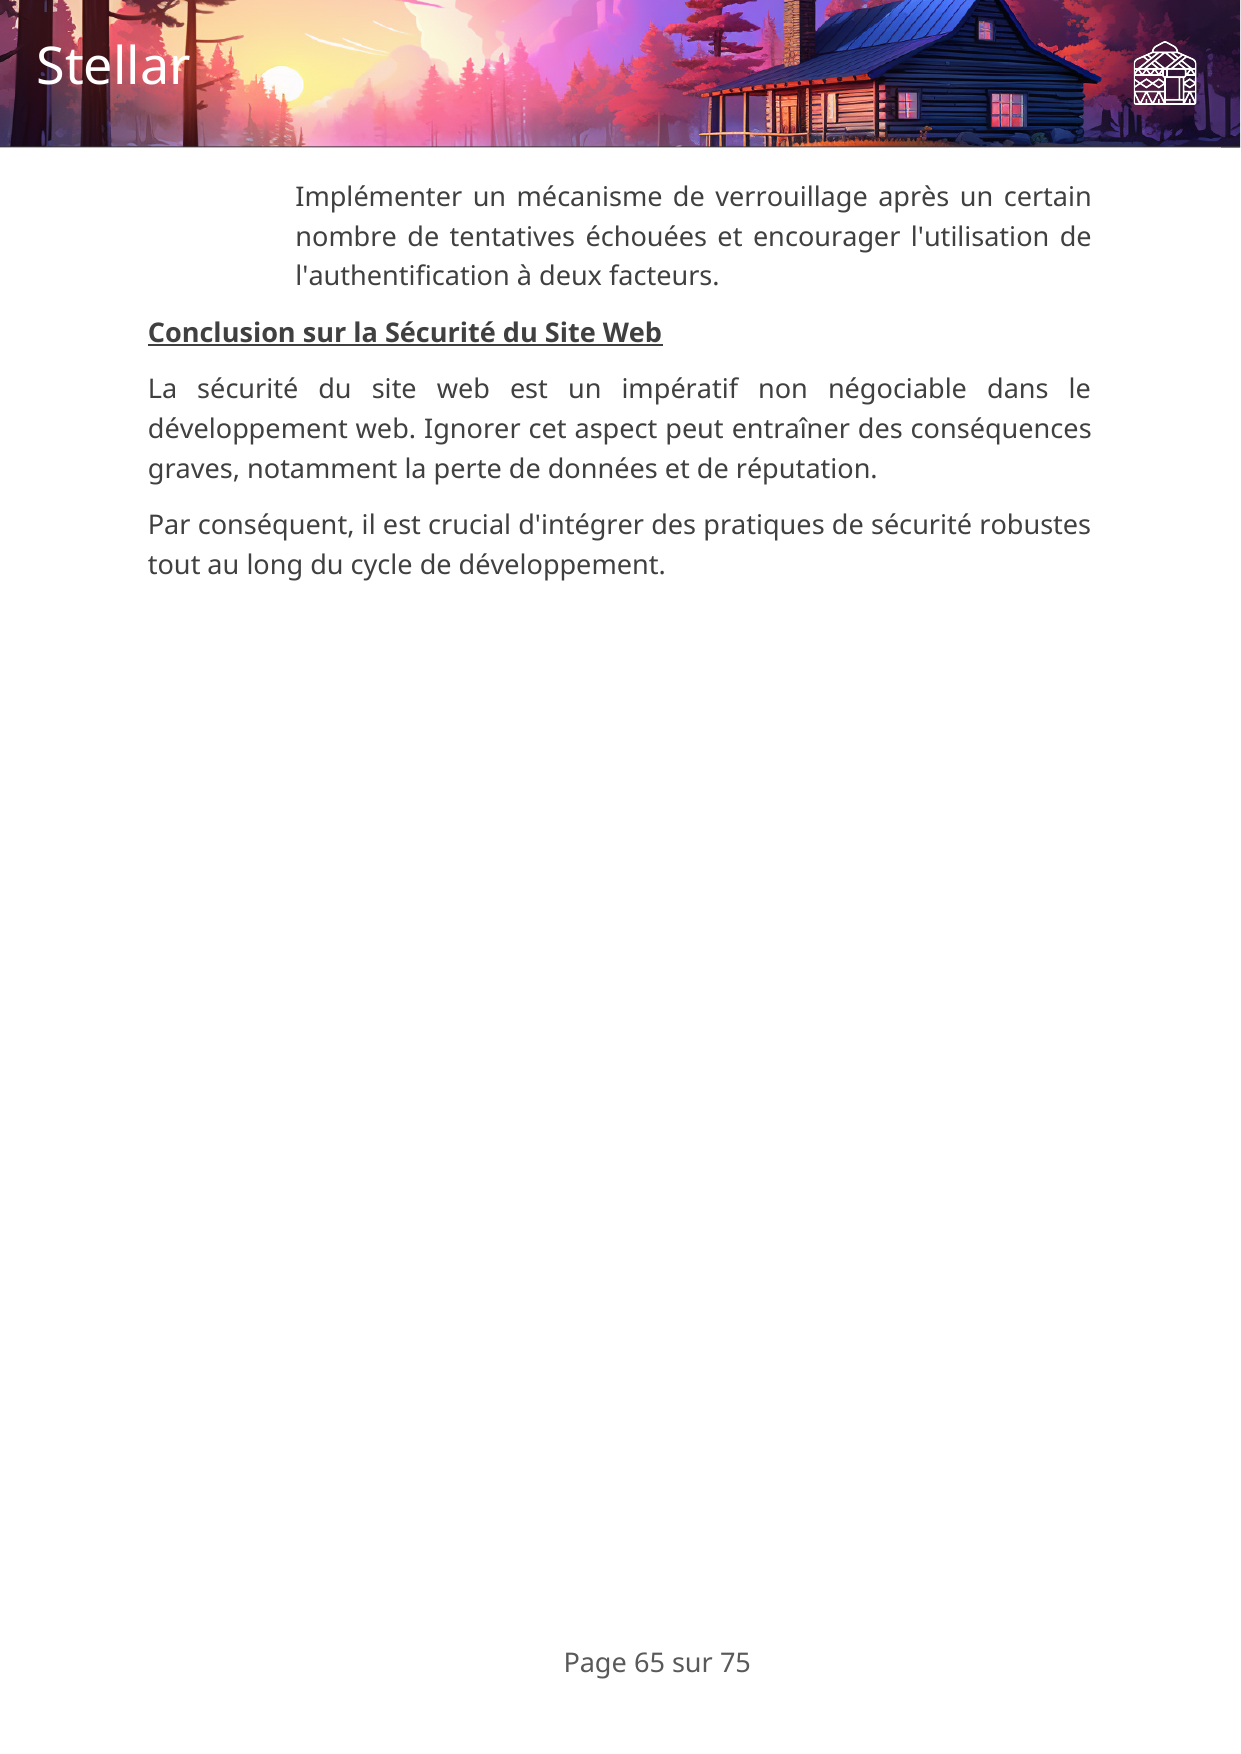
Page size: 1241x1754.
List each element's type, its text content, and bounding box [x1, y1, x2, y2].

picture [0, 0, 1241, 146]
text Conclusion sur la Sécurité du Site Web [148, 313, 1092, 350]
text La sécurité du site web est un impératif non négociable dans le développement web. Ignorer cet aspect peut entraîner des conséquences graves, notamment la perte de données et de réputation. [148, 370, 1092, 486]
text Implémenter un mécanisme de verrouillage après un certain nombre de tentatives échouées et encourager l'utilisation de l'authentification à deux facteurs. [295, 177, 1092, 294]
text Par conséquent, il est crucial d'intégrer des pratiques de sécurité robustes tout au long du cycle de développement. [148, 506, 1092, 582]
